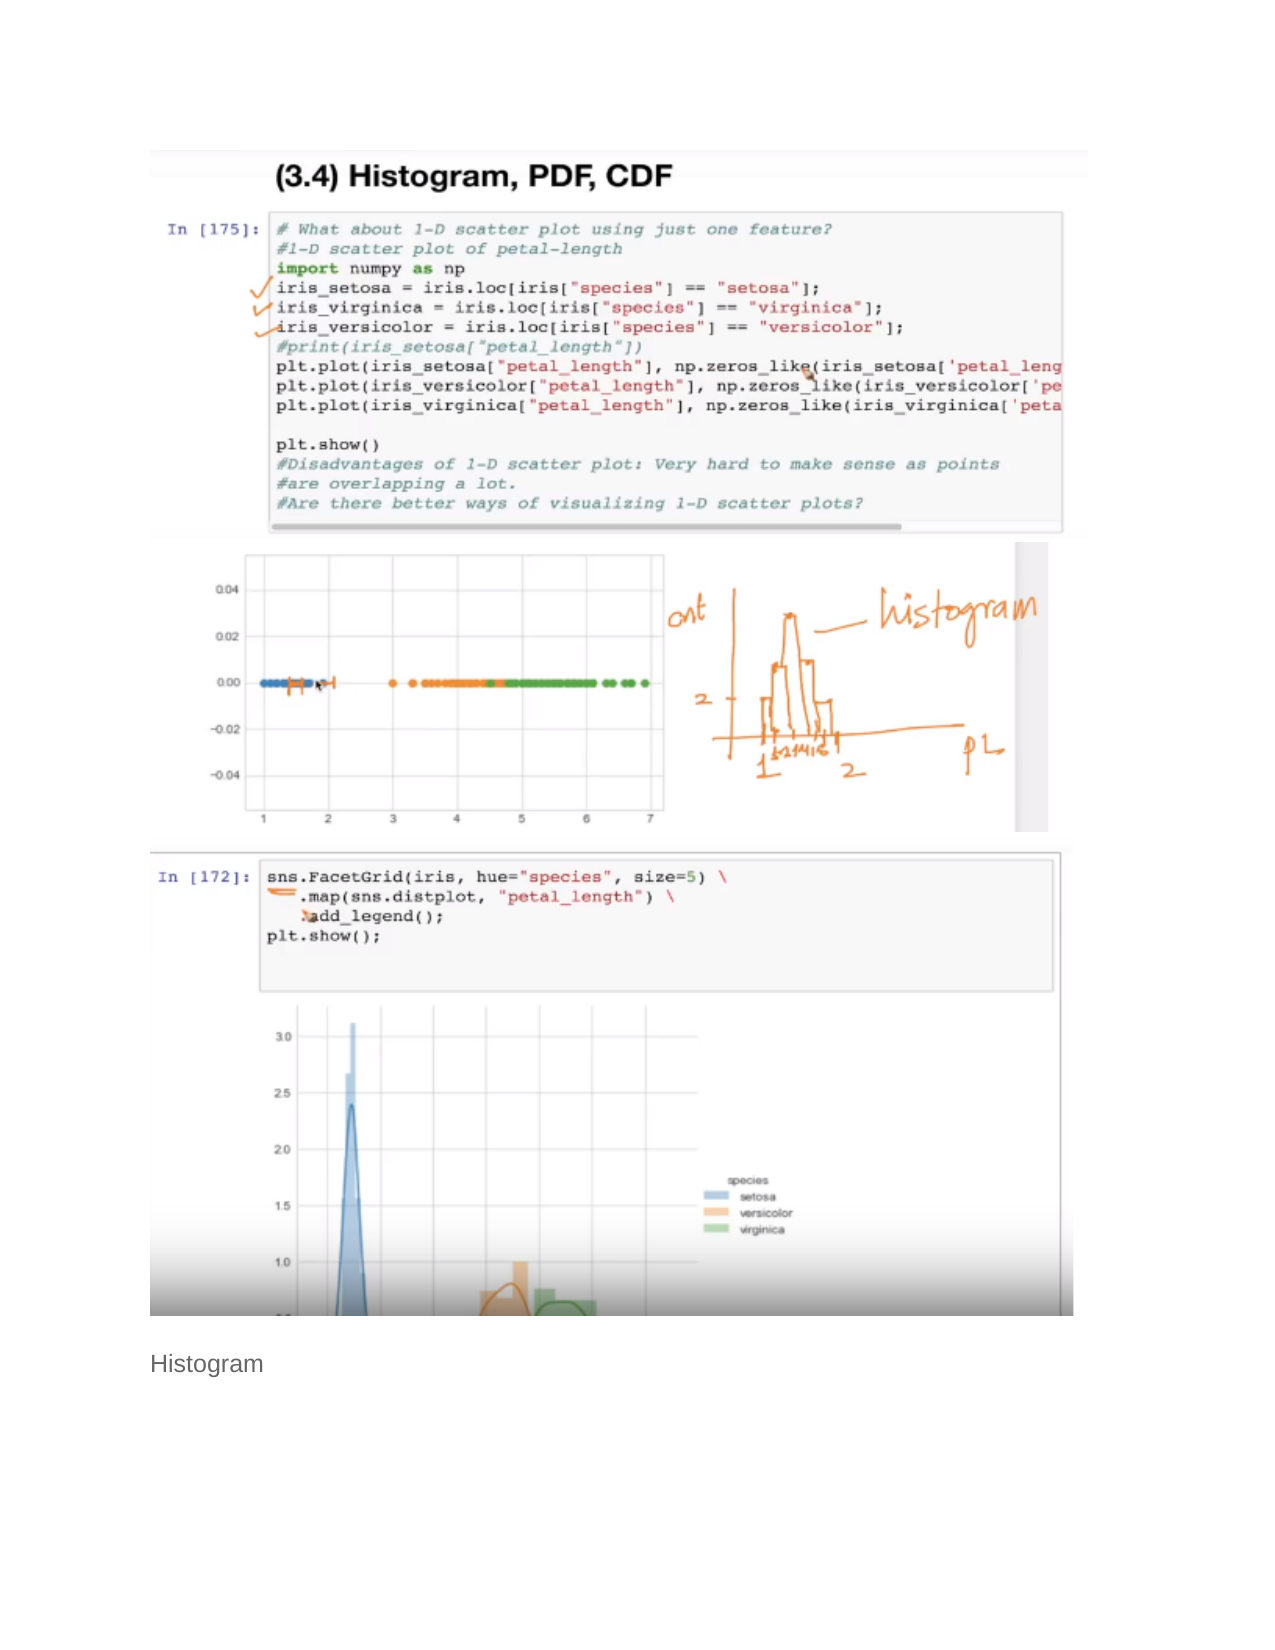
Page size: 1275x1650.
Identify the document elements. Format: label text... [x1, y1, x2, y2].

picture [150, 542, 1049, 832]
picture [150, 150, 1088, 539]
subtitle Histogram [150, 1348, 1125, 1377]
picture [150, 835, 1074, 1316]
